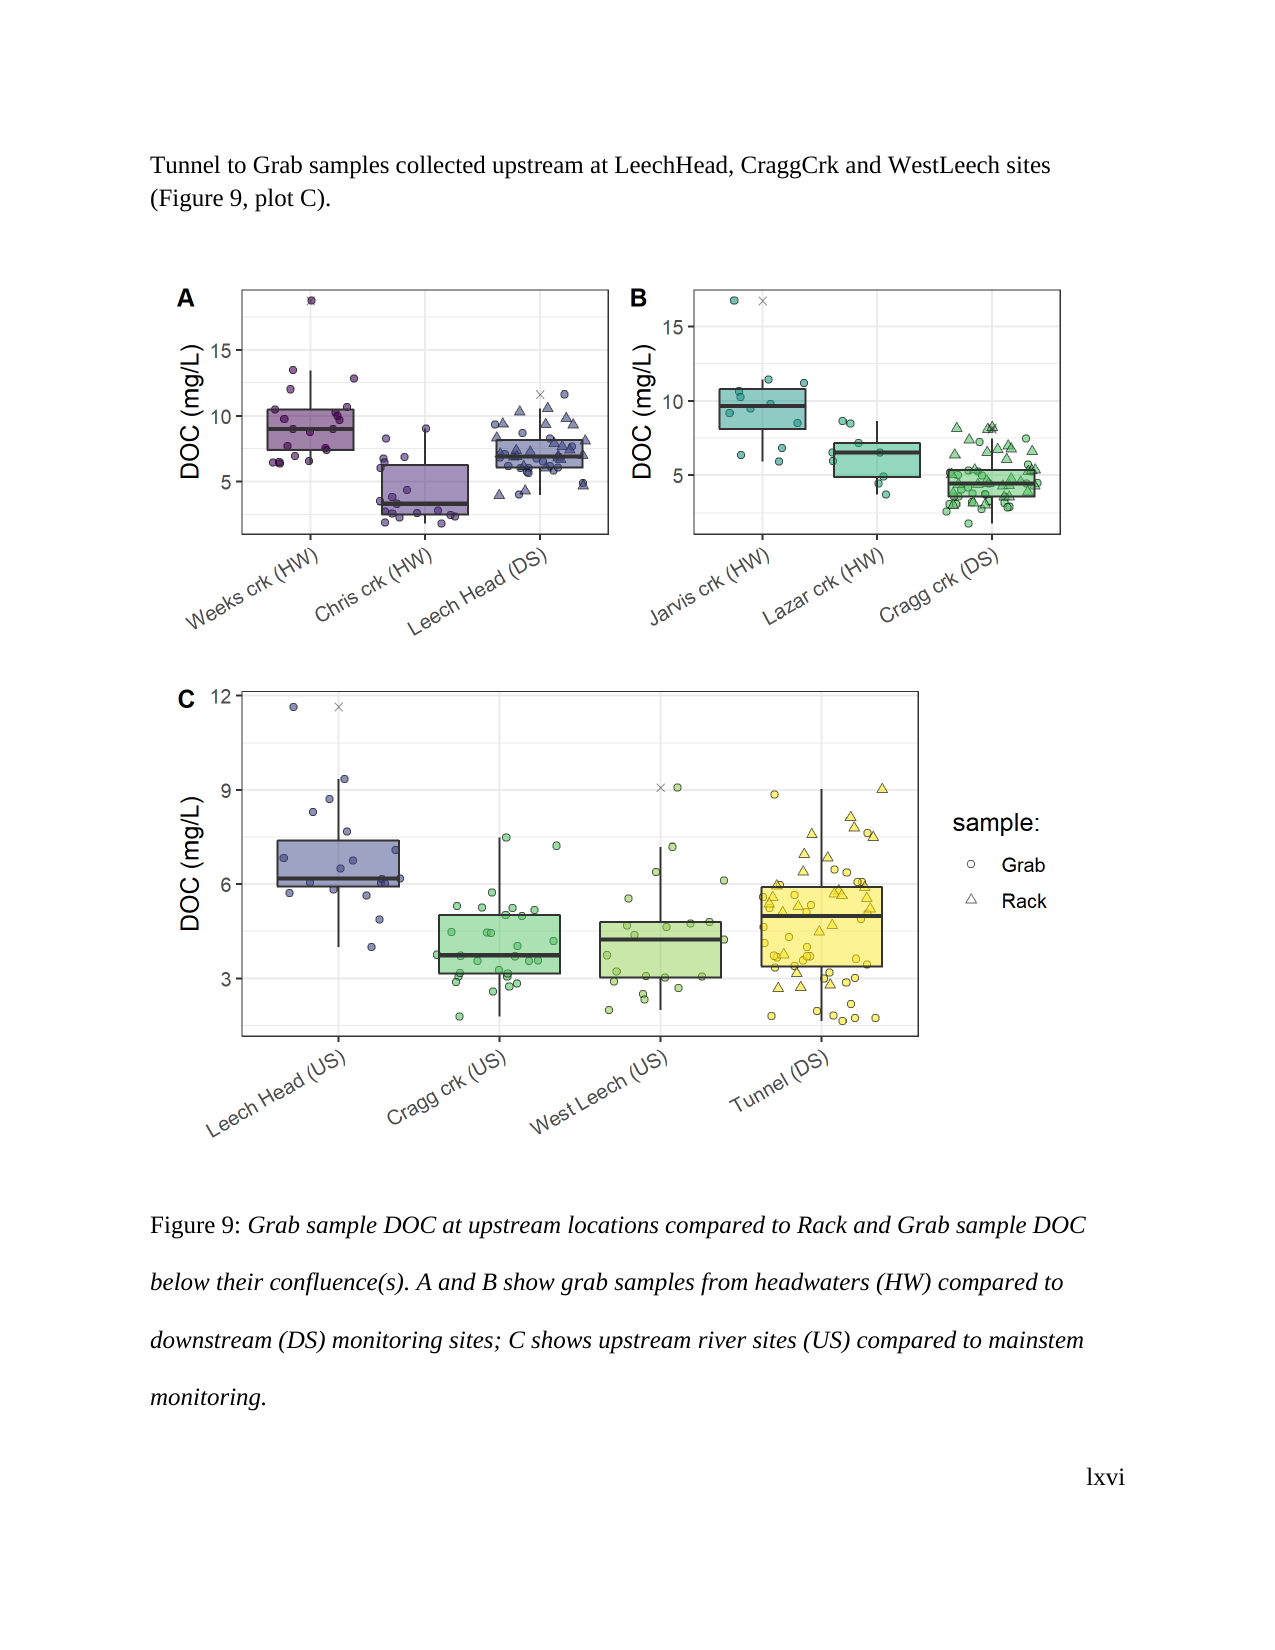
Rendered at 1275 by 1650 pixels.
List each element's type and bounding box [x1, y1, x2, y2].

picture [168, 278, 1072, 1182]
text [150, 150, 1125, 212]
